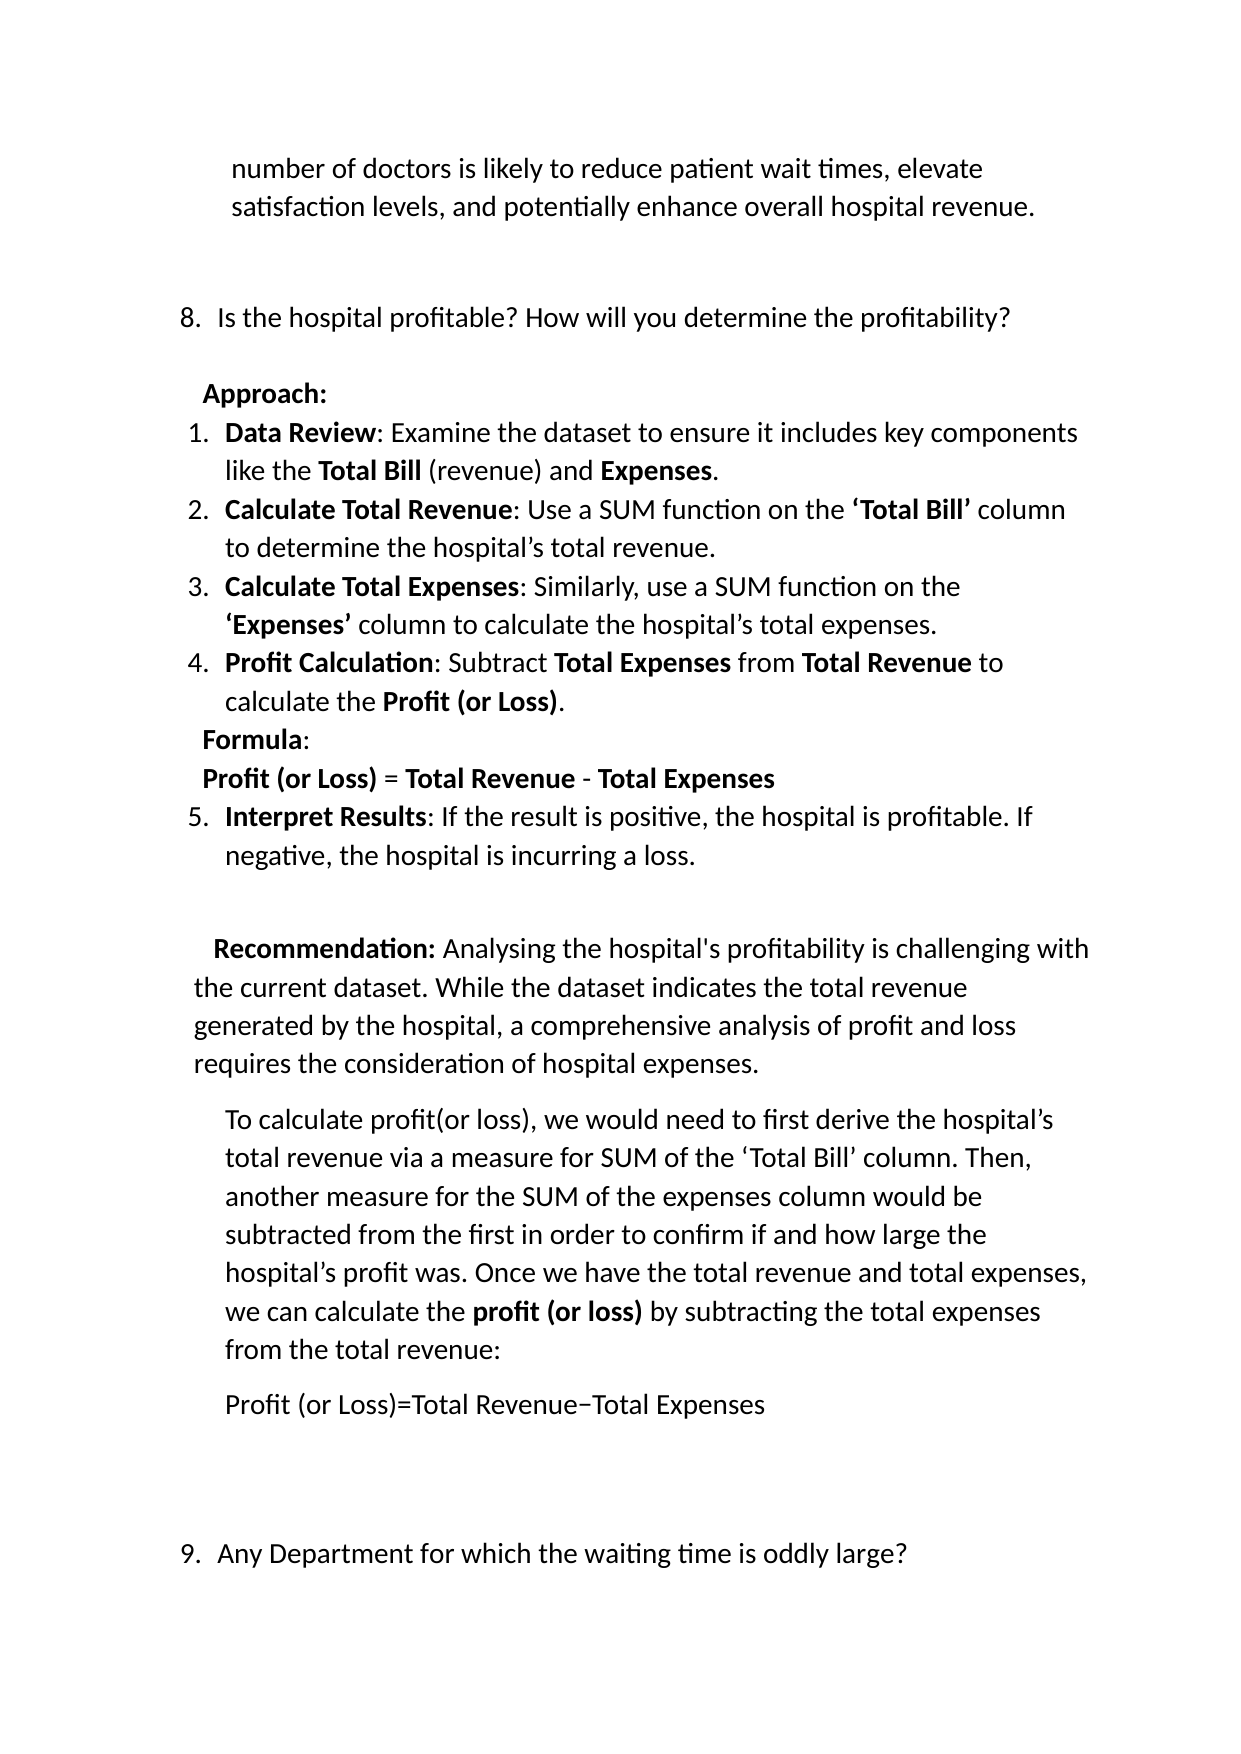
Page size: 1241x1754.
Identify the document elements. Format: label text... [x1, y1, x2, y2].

list Data Review: Examine the dataset to ensure it includes key components like the Total Bill (revenue) and Expenses. [187, 414, 1090, 488]
list Profit Calculation: Subtract Total Expenses from Total Revenue to calculate the Profit (or Loss). [187, 644, 1090, 719]
text Profit (or Loss)=Total Revenue−Total Expenses [225, 1386, 1090, 1422]
list Calculate Total Expenses: Similarly, use a SUM function on the ‘Expenses’ column to calculate the hospital’s total expenses. [187, 568, 1090, 642]
list Approach: [202, 376, 1090, 411]
list Is the hospital profitable? How will you determine the profitability? [179, 299, 1090, 334]
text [231, 150, 1090, 224]
list Any Department for which the waiting time is oddly large? [179, 1535, 1090, 1571]
text To calculate profit(or loss), we would need to first derive the hospital’s total revenue via a measure for SUM of the ‘Total Bill’ column. Then, another measure for the SUM of the expenses column would be subtracted from the first in order to confirm if and how large the hospital’s profit was. Once we have the total revenue and total expenses, we can calculate the profit (or loss) by subtracting the total expenses from the total revenue: [225, 1101, 1090, 1367]
list Interpret Results: If the result is positive, the hospital is profitable. If negative, the hospital is incurring a loss. [187, 798, 1090, 872]
list Calculate Total Revenue: Use a SUM function on the ‘Total Bill’ column to determine the hospital’s total revenue. [187, 491, 1090, 565]
list Formula: Profit (or Loss) = Total Revenue - Total Expenses [202, 721, 1090, 796]
text Recommendation: Analysing the hospital's profitability is challenging with the current dataset. While the dataset indicates the total revenue generated by the hospital, a comprehensive analysis of profit and loss requires the consideration of hospital expenses. [194, 930, 1090, 1081]
